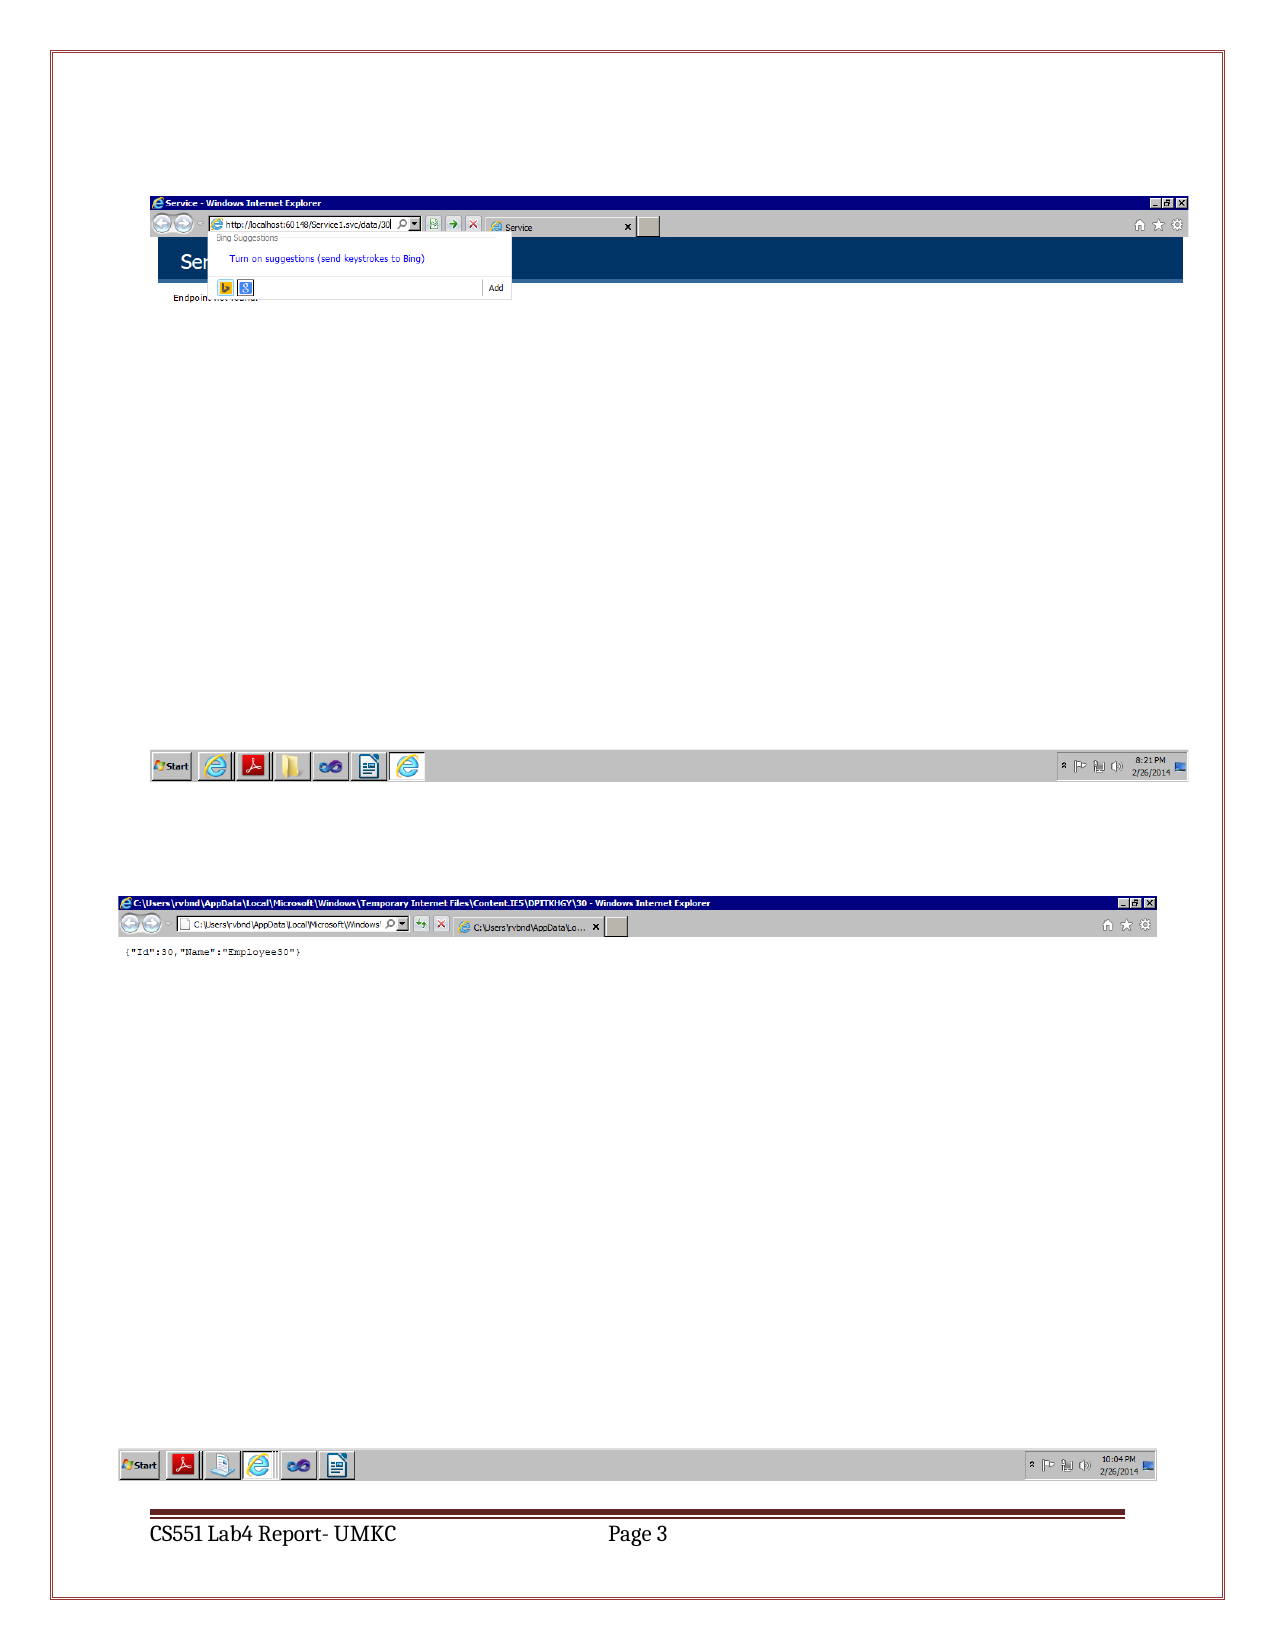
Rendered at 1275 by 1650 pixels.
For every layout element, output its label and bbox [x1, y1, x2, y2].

picture [118, 896, 1157, 1481]
picture [150, 196, 1189, 782]
